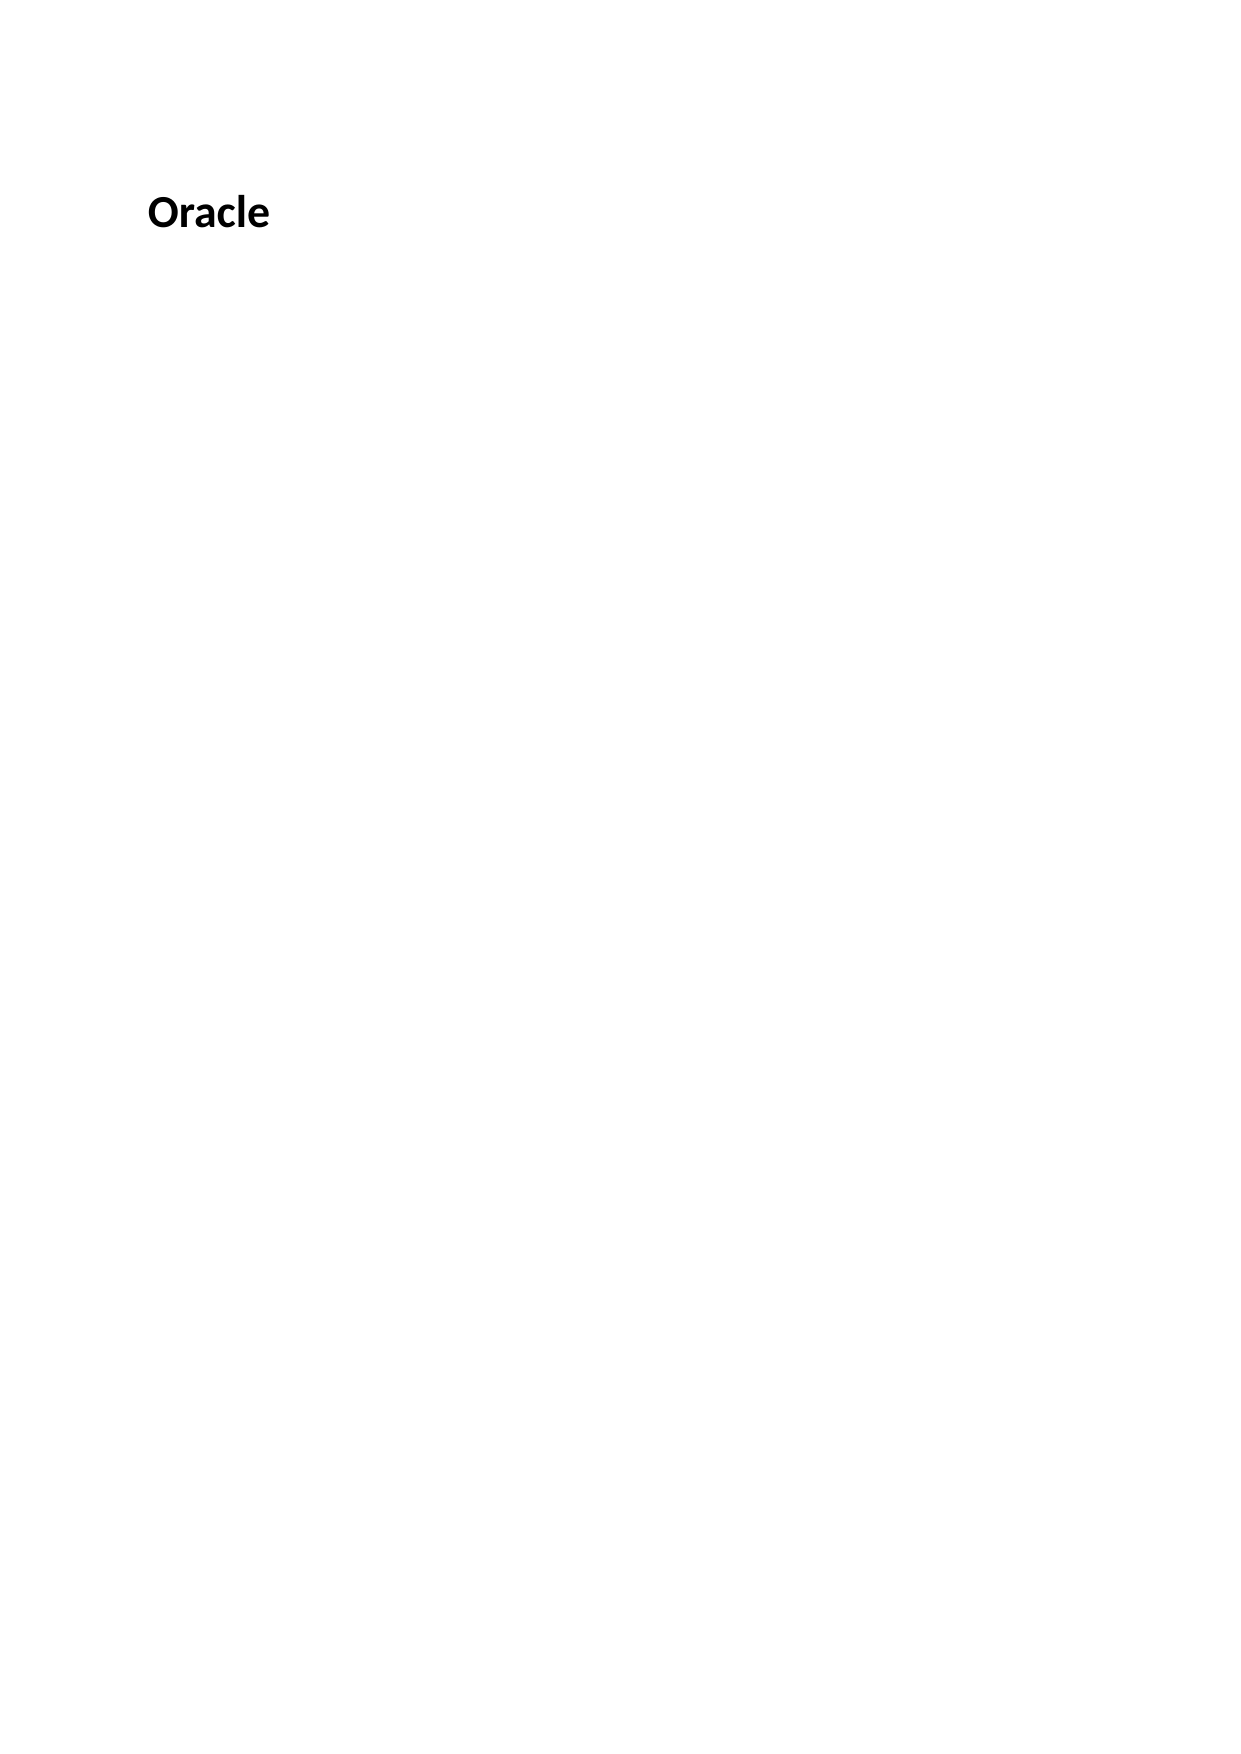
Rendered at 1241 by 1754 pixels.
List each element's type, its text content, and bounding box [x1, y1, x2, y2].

text Oracle [148, 178, 1092, 243]
